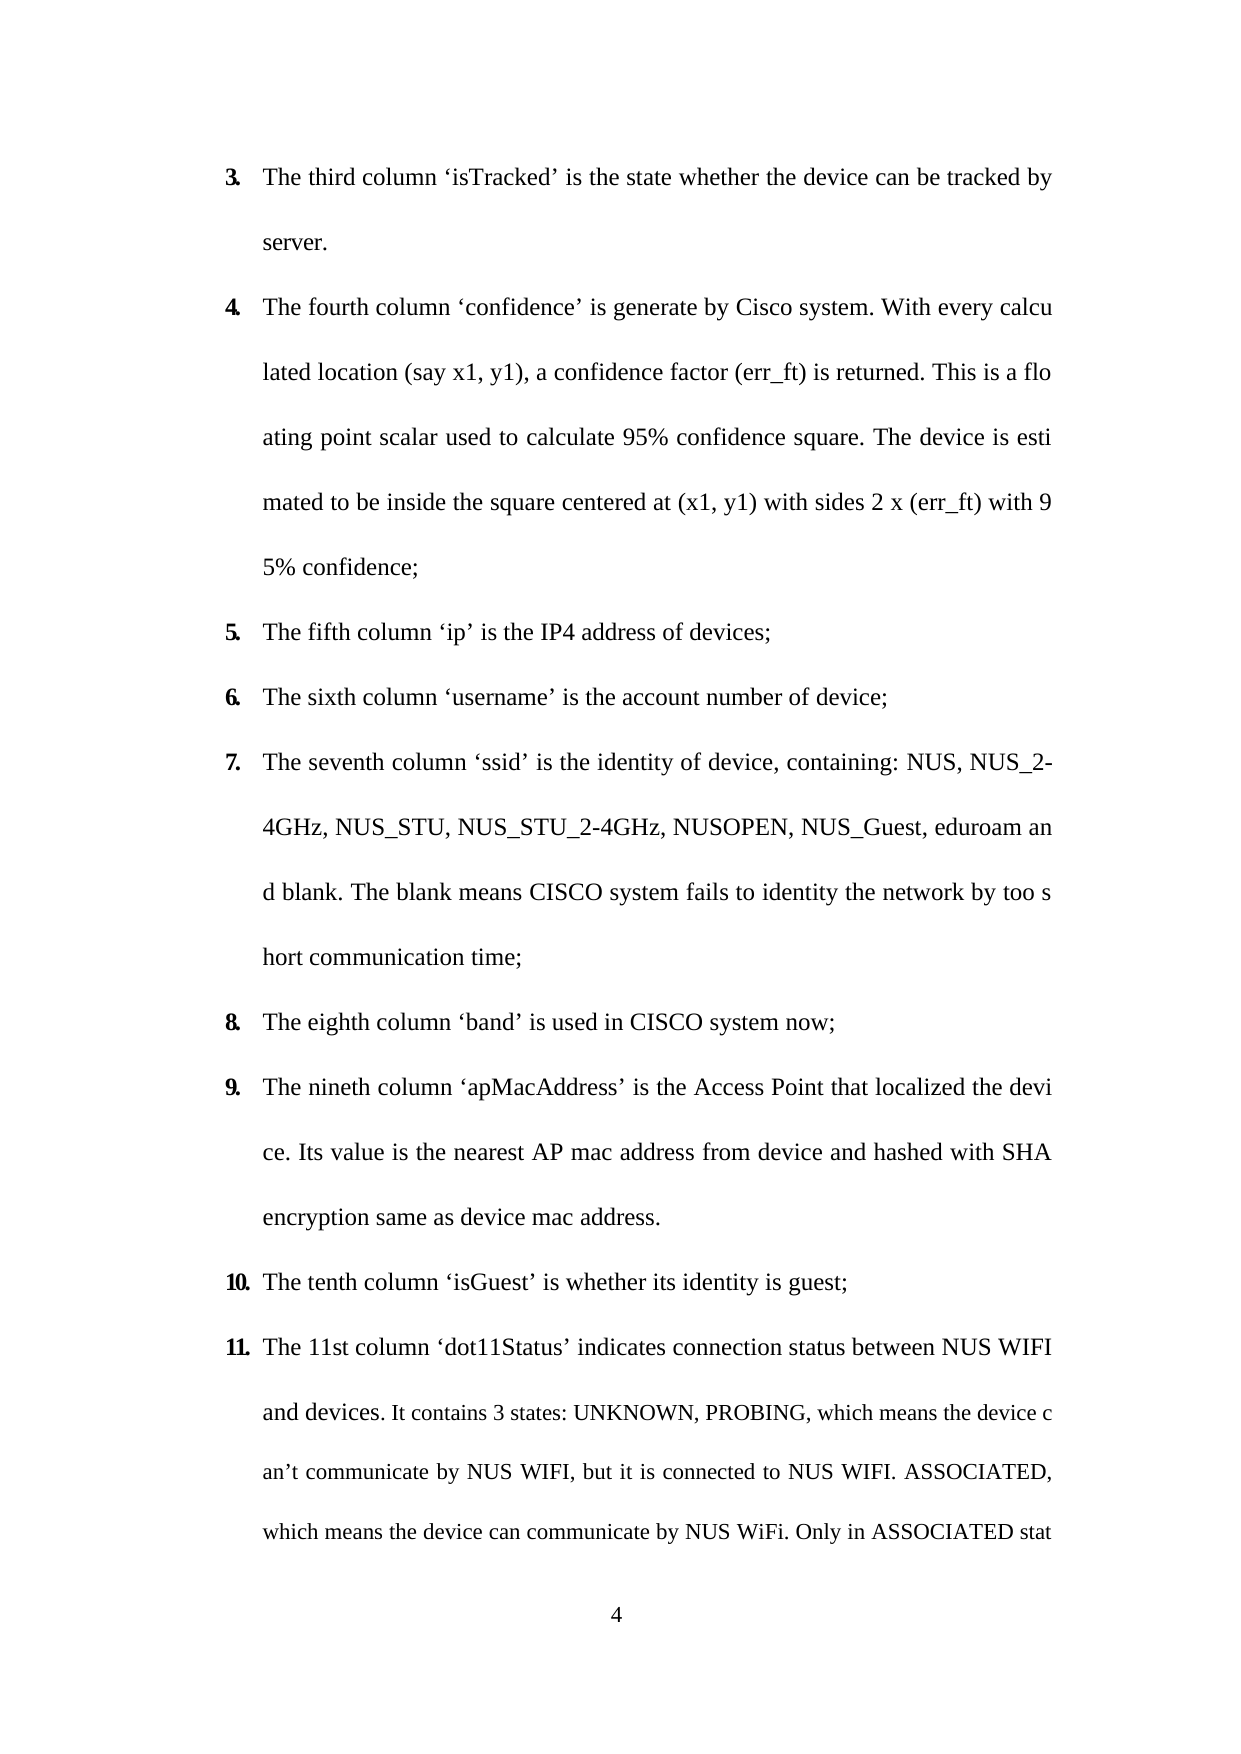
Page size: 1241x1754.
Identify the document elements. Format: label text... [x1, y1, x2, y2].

list The fourth column ‘confidence’ is generate by Cisco system. With every calculated location (say x1, y1), a confidence factor (err_ft) is returned. This is a floating point scalar used to calculate 95% confidence square. The device is estimated to be inside the square centered at (x1, y1) with sides 2 x (err_ft) with 95% confidence; [225, 292, 1053, 581]
list The third column ‘isTracked’ is the state whether the device can be tracked by server. [225, 162, 1053, 256]
list The sixth column ‘username’ is the account number of device; [225, 682, 1101, 711]
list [225, 1332, 1053, 1544]
list The fifth column ‘ip’ is the IP4 address of devices; [225, 617, 1053, 646]
list The nineth column ‘apMacAddress’ is the Access Point that localized the device. Its value is the nearest AP mac address from device and hashed with SHA encryption same as device mac address. [225, 1072, 1053, 1230]
list The seventh column ‘ssid’ is the identity of device, containing: NUS, NUS_2-4GHz, NUS_STU, NUS_STU_2-4GHz, NUSOPEN, NUS_Guest, eduroam and blank. The blank means CISCO system fails to identity the network by too short communication time; [225, 747, 1053, 971]
list The tenth column ‘isGuest’ is whether its identity is guest; [225, 1267, 1101, 1295]
list The eighth column ‘band’ is used in CISCO system now; [225, 1007, 1101, 1036]
